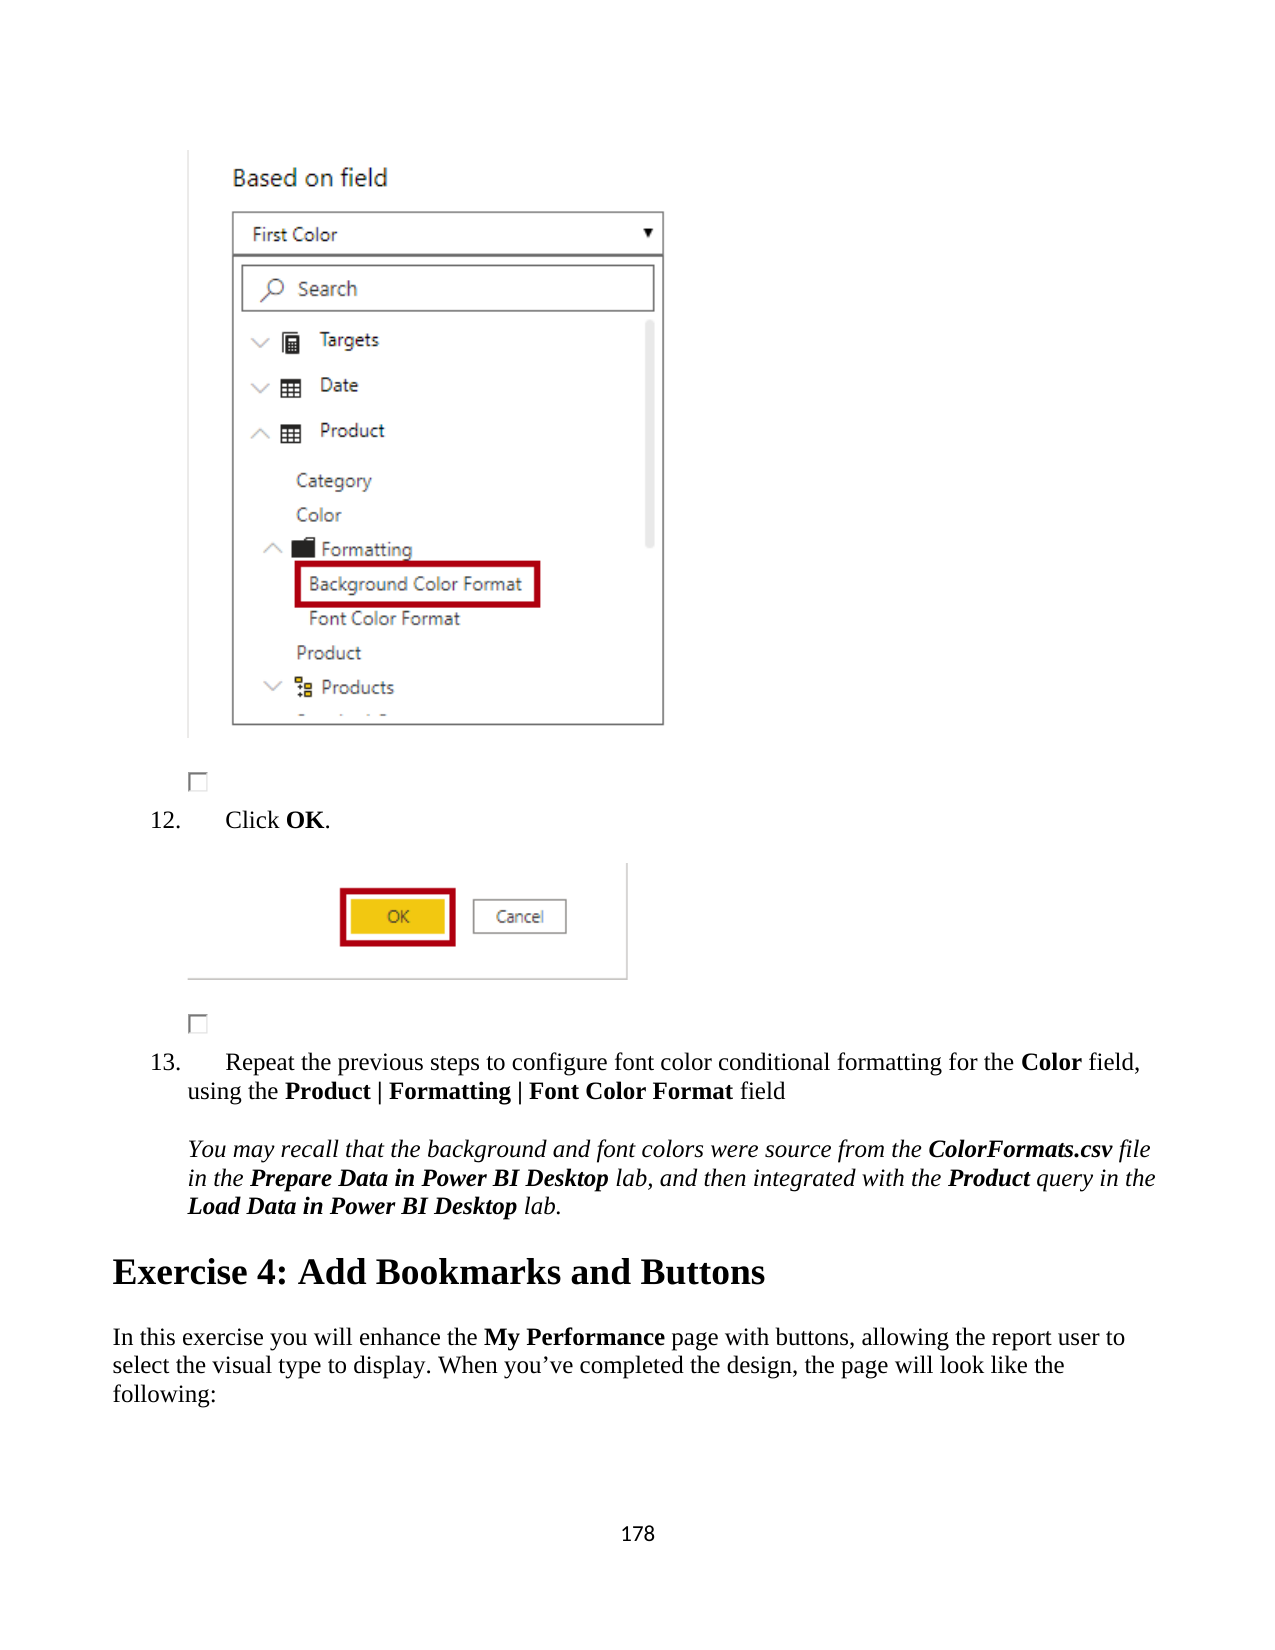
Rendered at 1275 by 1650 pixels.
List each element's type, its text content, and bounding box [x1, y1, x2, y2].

text Exercise 4: Add Bookmarks and Buttons [112, 1249, 1162, 1292]
picture [187, 150, 672, 738]
picture [187, 863, 628, 980]
text You may recall that the background and font colors were source from the ColorFormats.csv file in the Prepare Data in Power BI Desktop lab, and then integrated with the Product query in the Load Data in Power BI Desktop lab. [187, 1134, 1162, 1220]
list Click OK. [150, 766, 1162, 834]
list Repeat the previous steps to configure font color conditional formatting for the Color field, using the Product | Formatting | Font Color Format field [150, 1008, 1162, 1105]
text In this exercise you will enhance the My Performance page with buttons, allowing the report user to select the visual type to display. When you’ve completed the design, the page will look like the following: [112, 1322, 1162, 1408]
